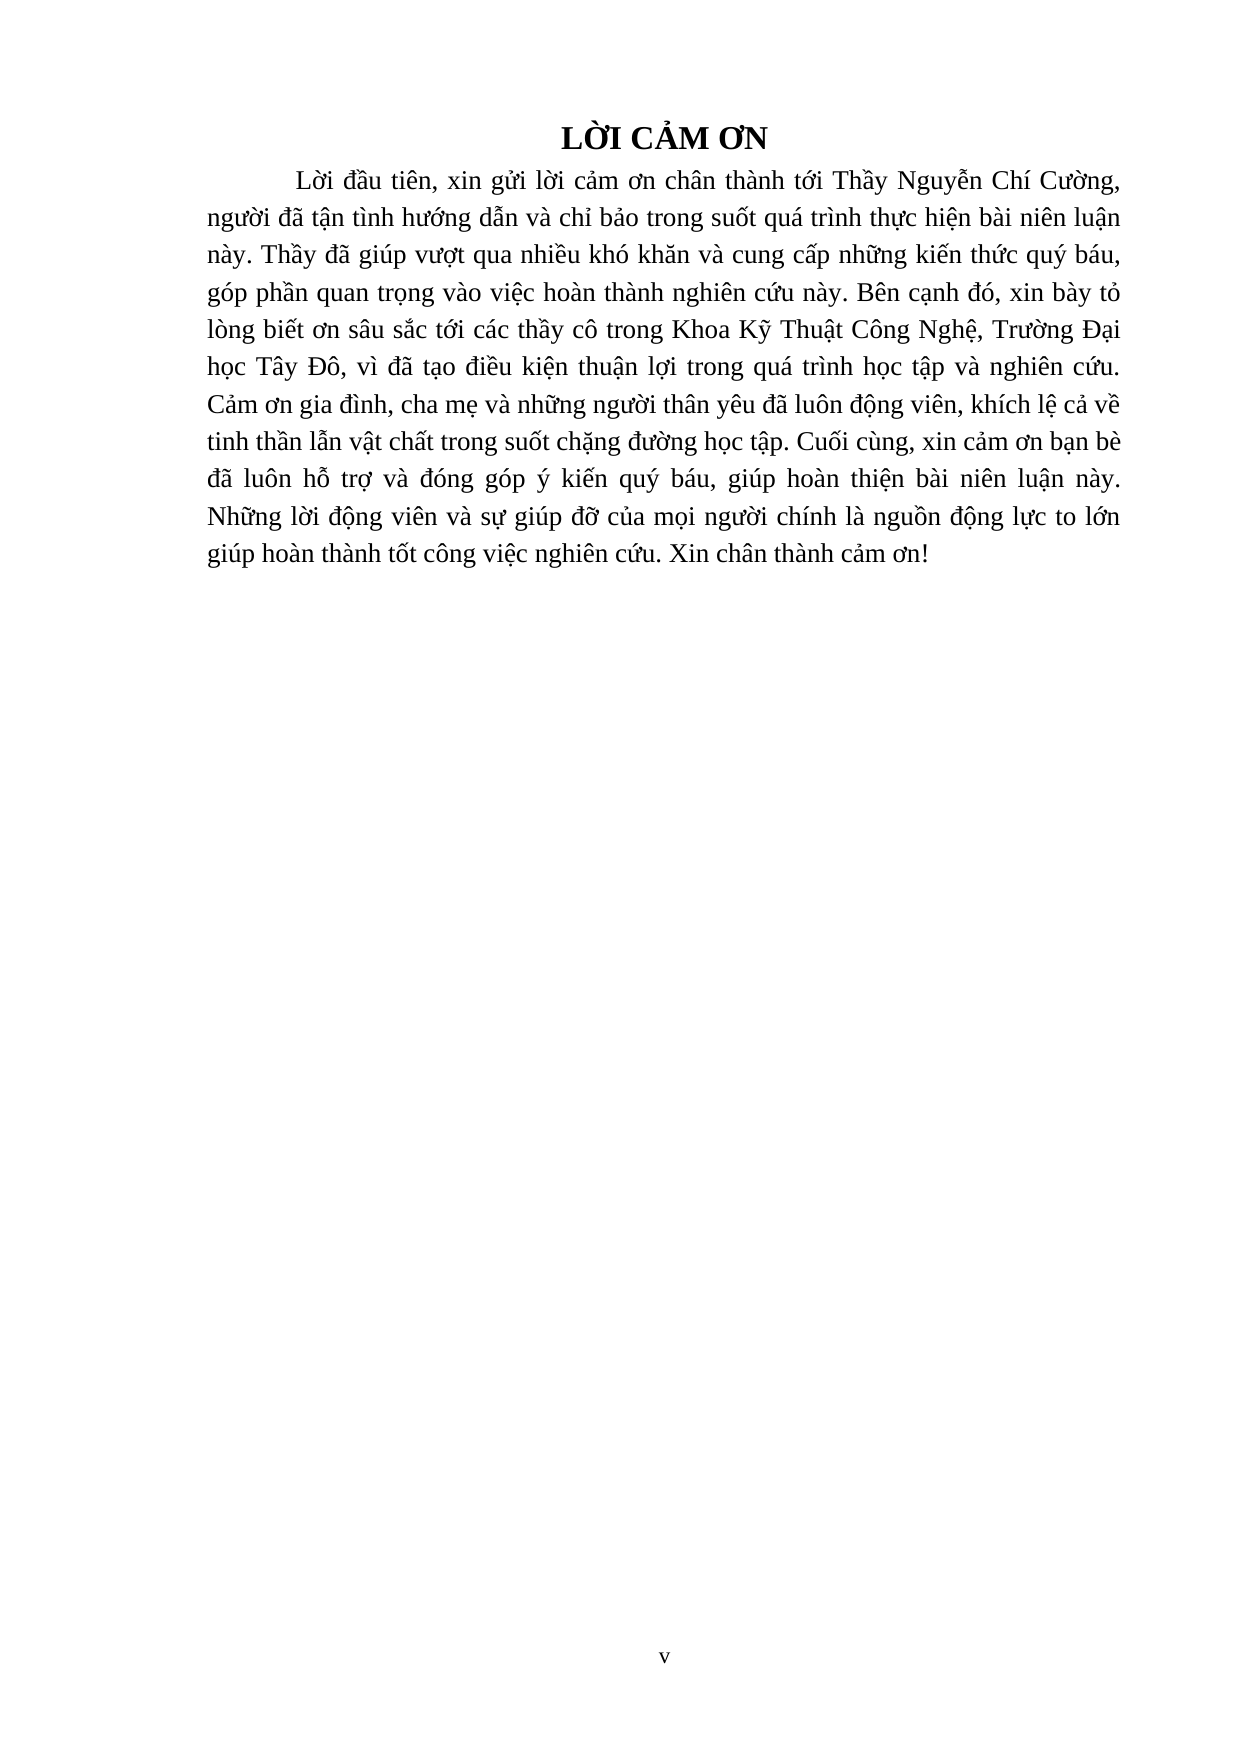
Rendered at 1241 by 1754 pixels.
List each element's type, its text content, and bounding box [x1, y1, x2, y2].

text Lời đầu tiên, xin gửi lời cảm ơn chân thành tới Thầy Nguyễn Chí Cường, người đã tận tình hướng dẫn và chỉ bảo trong suốt quá trình thực hiện bài niên luận này. Thầy đã giúp vượt qua nhiều khó khăn và cung cấp những kiến thức quý báu, góp phần quan trọng vào việc hoàn thành nghiên cứu này. Bên cạnh đó, xin bày tỏ lòng biết ơn sâu sắc tới các thầy cô trong Khoa Kỹ Thuật Công Nghệ, Trường Đại học Tây Đô, vì đã tạo điều kiện thuận lợi trong quá trình học tập và nghiên cứu. Cảm ơn gia đình, cha mẹ và những người thân yêu đã luôn động viên, khích lệ cả về tinh thần lẫn vật chất trong suốt chặng đường học tập. Cuối cùng, xin cảm ơn bạn bè đã luôn hỗ trợ và đóng góp ý kiến quý báu, giúp hoàn thiện bài niên luận này. Những lời động viên và sự giúp đỡ của mọi người chính là nguồn động lực to lớn giúp hoàn thành tốt công việc nghiên cứu. Xin chân thành cảm ơn! [207, 164, 1122, 568]
text LỜI CẢM ƠN [207, 118, 1122, 156]
